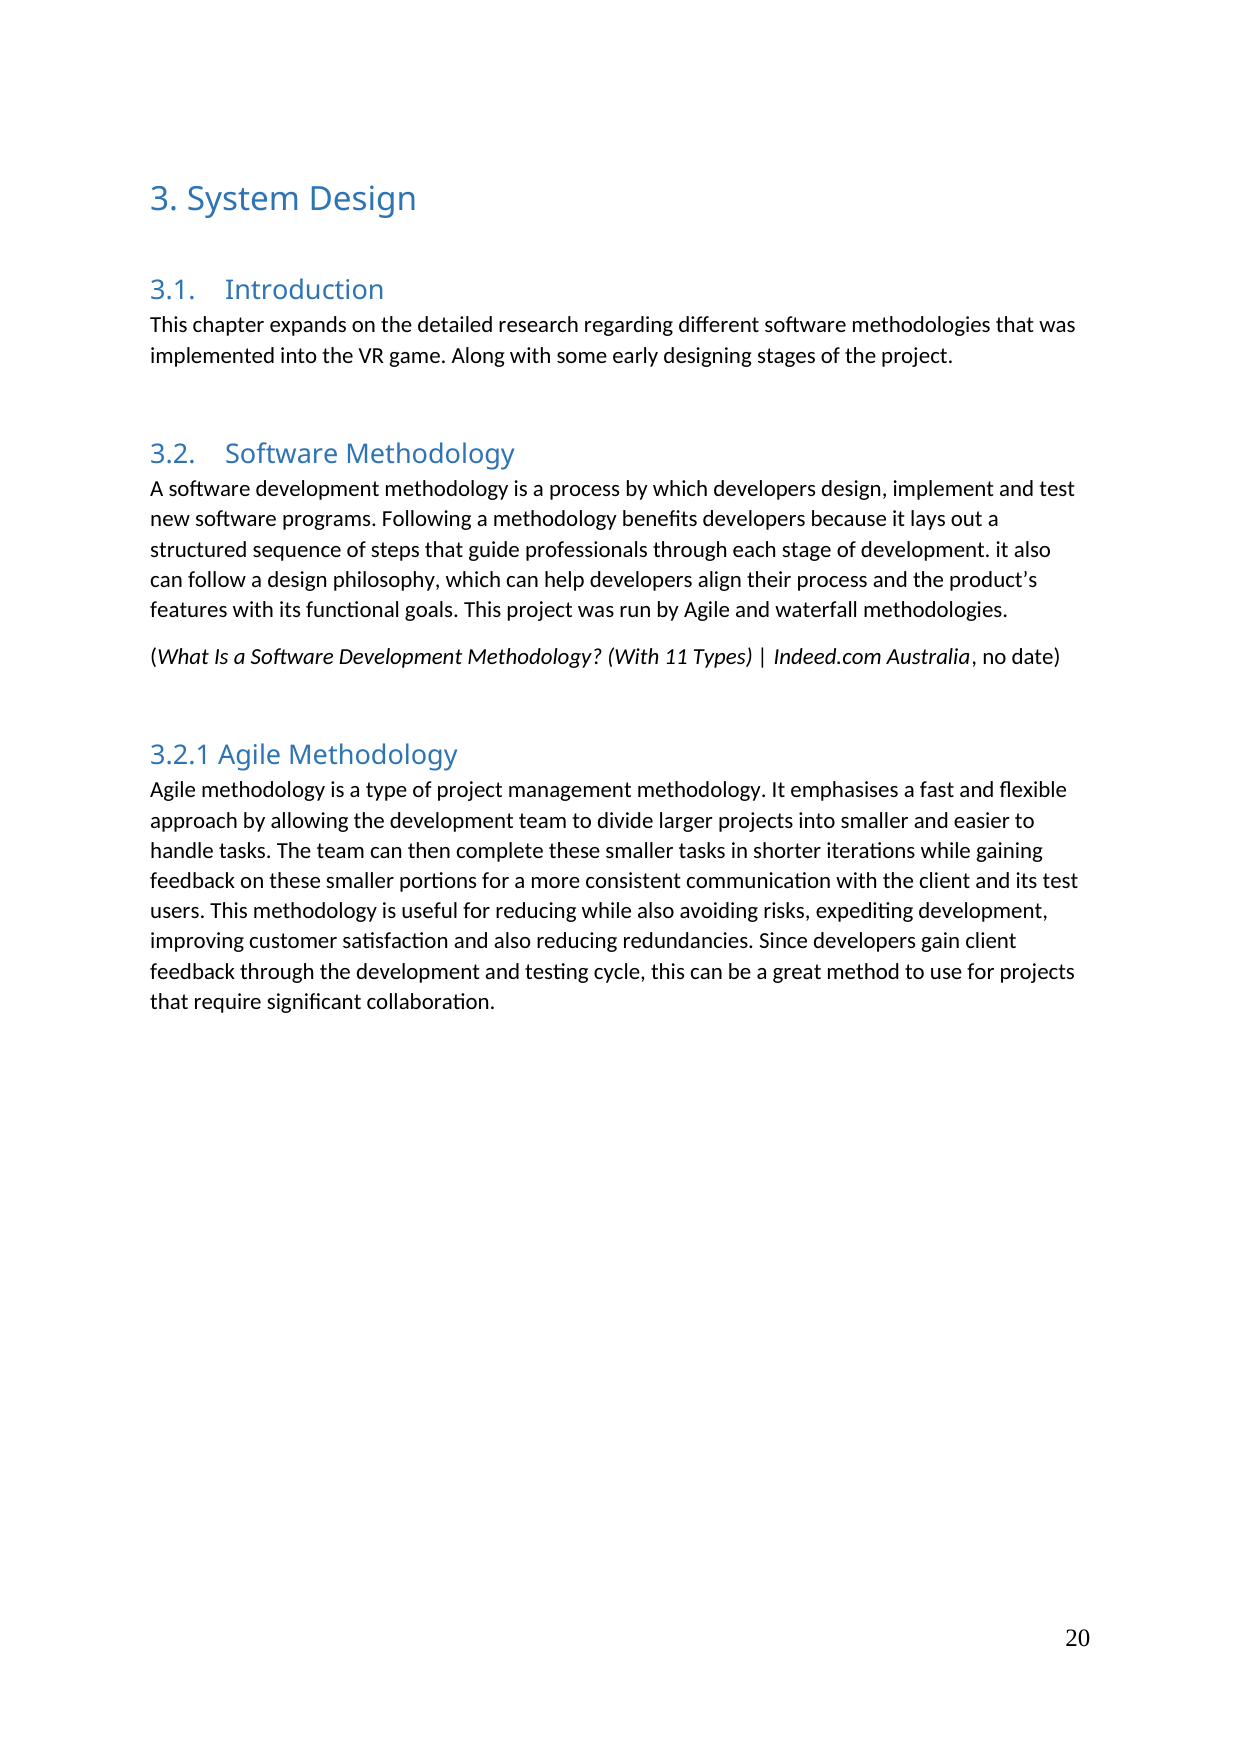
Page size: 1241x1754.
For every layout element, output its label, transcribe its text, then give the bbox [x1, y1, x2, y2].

subtitle 3. System Design [150, 175, 1090, 220]
text (What Is a Software Development Methodology? (With 11 Types) | Indeed.com Australia, no date) [150, 642, 1090, 670]
subtitle 3.2.1 Agile Methodology [150, 736, 1090, 773]
text A software development methodology is a process by which developers design, implement and test new software programs. Following a methodology benefits developers because it lays out a structured sequence of steps that guide professionals through each stage of development. it also can follow a design philosophy, which can help developers align their process and the product’s features with its functional goals. This project was run by Agile and waterfall methodologies. [150, 474, 1090, 623]
subtitle 3.2. Software Methodology [150, 434, 1090, 471]
text This chapter expands on the detailed research regarding different software methodologies that was implemented into the VR game. Along with some early designing stages of the project. [150, 311, 1090, 369]
subtitle 3.1. Introduction [150, 271, 1090, 308]
text Agile methodology is a type of project management methodology. It emphasises a fast and flexible approach by allowing the development team to divide larger projects into smaller and easier to handle tasks. The team can then complete these smaller tasks in shorter iterations while gaining feedback on these smaller portions for a more consistent communication with the client and its test users. This methodology is useful for reducing while also avoiding risks, expediting development, improving customer satisfaction and also reducing redundancies. Since developers gain client feedback through the development and testing cycle, this can be a great method to use for projects that require significant collaboration. [150, 776, 1090, 1015]
